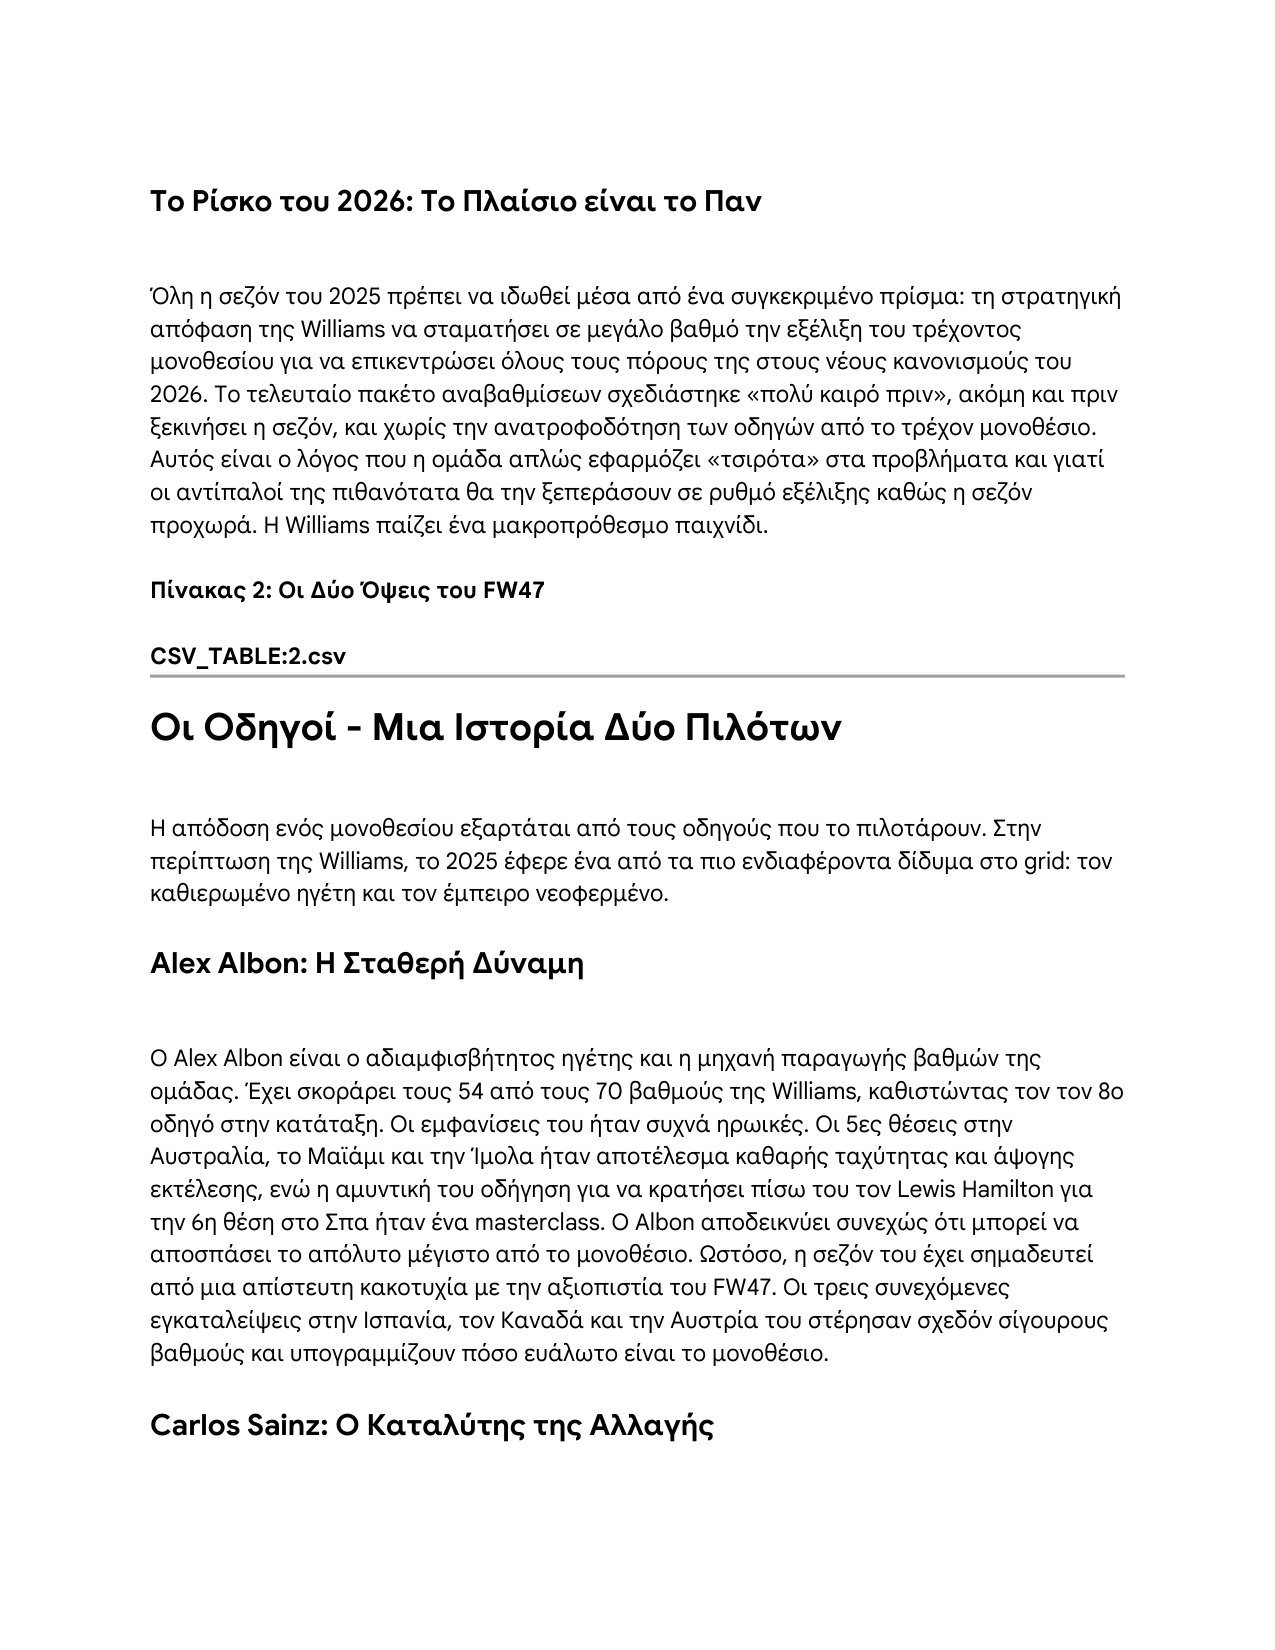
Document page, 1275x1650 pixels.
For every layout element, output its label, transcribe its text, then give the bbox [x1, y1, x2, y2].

text Ο Alex Albon είναι ο αδιαμφισβήτητος ηγέτης και η μηχανή παραγωγής βαθμών της ομάδας. Έχει σκοράρει τους 54 από τους 70 βαθμούς της Williams, καθιστώντας τον τον 8ο οδηγό στην κατάταξη. Οι εμφανίσεις του ήταν συχνά ηρωικές. Οι 5ες θέσεις στην Αυστραλία, το Μαϊάμι και την Ίμολα ήταν αποτέλεσμα καθαρής ταχύτητας και άψογης εκτέλεσης, ενώ η αμυντική του οδήγηση για να κρατήσει πίσω του τον Lewis Hamilton για την 6η θέση στο Σπα ήταν ένα masterclass. Ο Albon αποδεικνύει συνεχώς ότι μπορεί να αποσπάσει το απόλυτο μέγιστο από το μονοθέσιο. Ωστόσο, η σεζόν του έχει σημαδευτεί από μια απίστευτη κακοτυχία με την αξιοπιστία του FW47. Οι τρεις συνεχόμενες εγκαταλείψεις στην Ισπανία, τον Καναδά και την Αυστρία του στέρησαν σχεδόν σίγουρους βαθμούς και υπογραμμίζουν πόσο ευάλωτο είναι το μονοθέσιο. [150, 1044, 1125, 1368]
text CSV_TABLE:2.csv [150, 642, 1125, 671]
text Η απόδοση ενός μονοθεσίου εξαρτάται από τους οδηγούς που το πιλοτάρουν. Στην περίπτωση της Williams, το 2025 έφερε ένα από τα πιο ενδιαφέροντα δίδυμα στο grid: τον καθιερωμένο ηγέτη και τον έμπειρο νεοφερμένο. [150, 814, 1125, 908]
subtitle Οι Οδηγοί - Μια Ιστορία Δύο Πιλότων [150, 704, 1125, 752]
subtitle Carlos Sainz: Ο Καταλύτης της Αλλαγής [150, 1407, 1125, 1444]
text Όλη η σεζόν του 2025 πρέπει να ιδωθεί μέσα από ένα συγκεκριμένο πρίσμα: τη στρατηγική απόφαση της Williams να σταματήσει σε μεγάλο βαθμό την εξέλιξη του τρέχοντος μονοθεσίου για να επικεντρώσει όλους τους πόρους της στους νέους κανονισμούς του 2026. Το τελευταίο πακέτο αναβαθμίσεων σχεδιάστηκε «πολύ καιρό πριν», ακόμη και πριν ξεκινήσει η σεζόν, και χωρίς την ανατροφοδότηση των οδηγών από το τρέχον μονοθέσιο. Αυτός είναι ο λόγος που η ομάδα απλώς εφαρμόζει «τσιρότα» στα προβλήματα και γιατί οι αντίπαλοί της πιθανότατα θα την ξεπεράσουν σε ρυθμό εξέλιξης καθώς η σεζόν προχωρά. Η Williams παίζει ένα μακροπρόθεσμο παιχνίδι. [150, 282, 1125, 540]
subtitle Alex Albon: Η Σταθερή Δύναμη [150, 945, 1125, 982]
text Πίνακας 2: Οι Δύο Όψεις του FW47 [150, 576, 1125, 605]
subtitle Το Ρίσκο του 2026: Το Πλαίσιο είναι το Παν [150, 183, 1125, 219]
